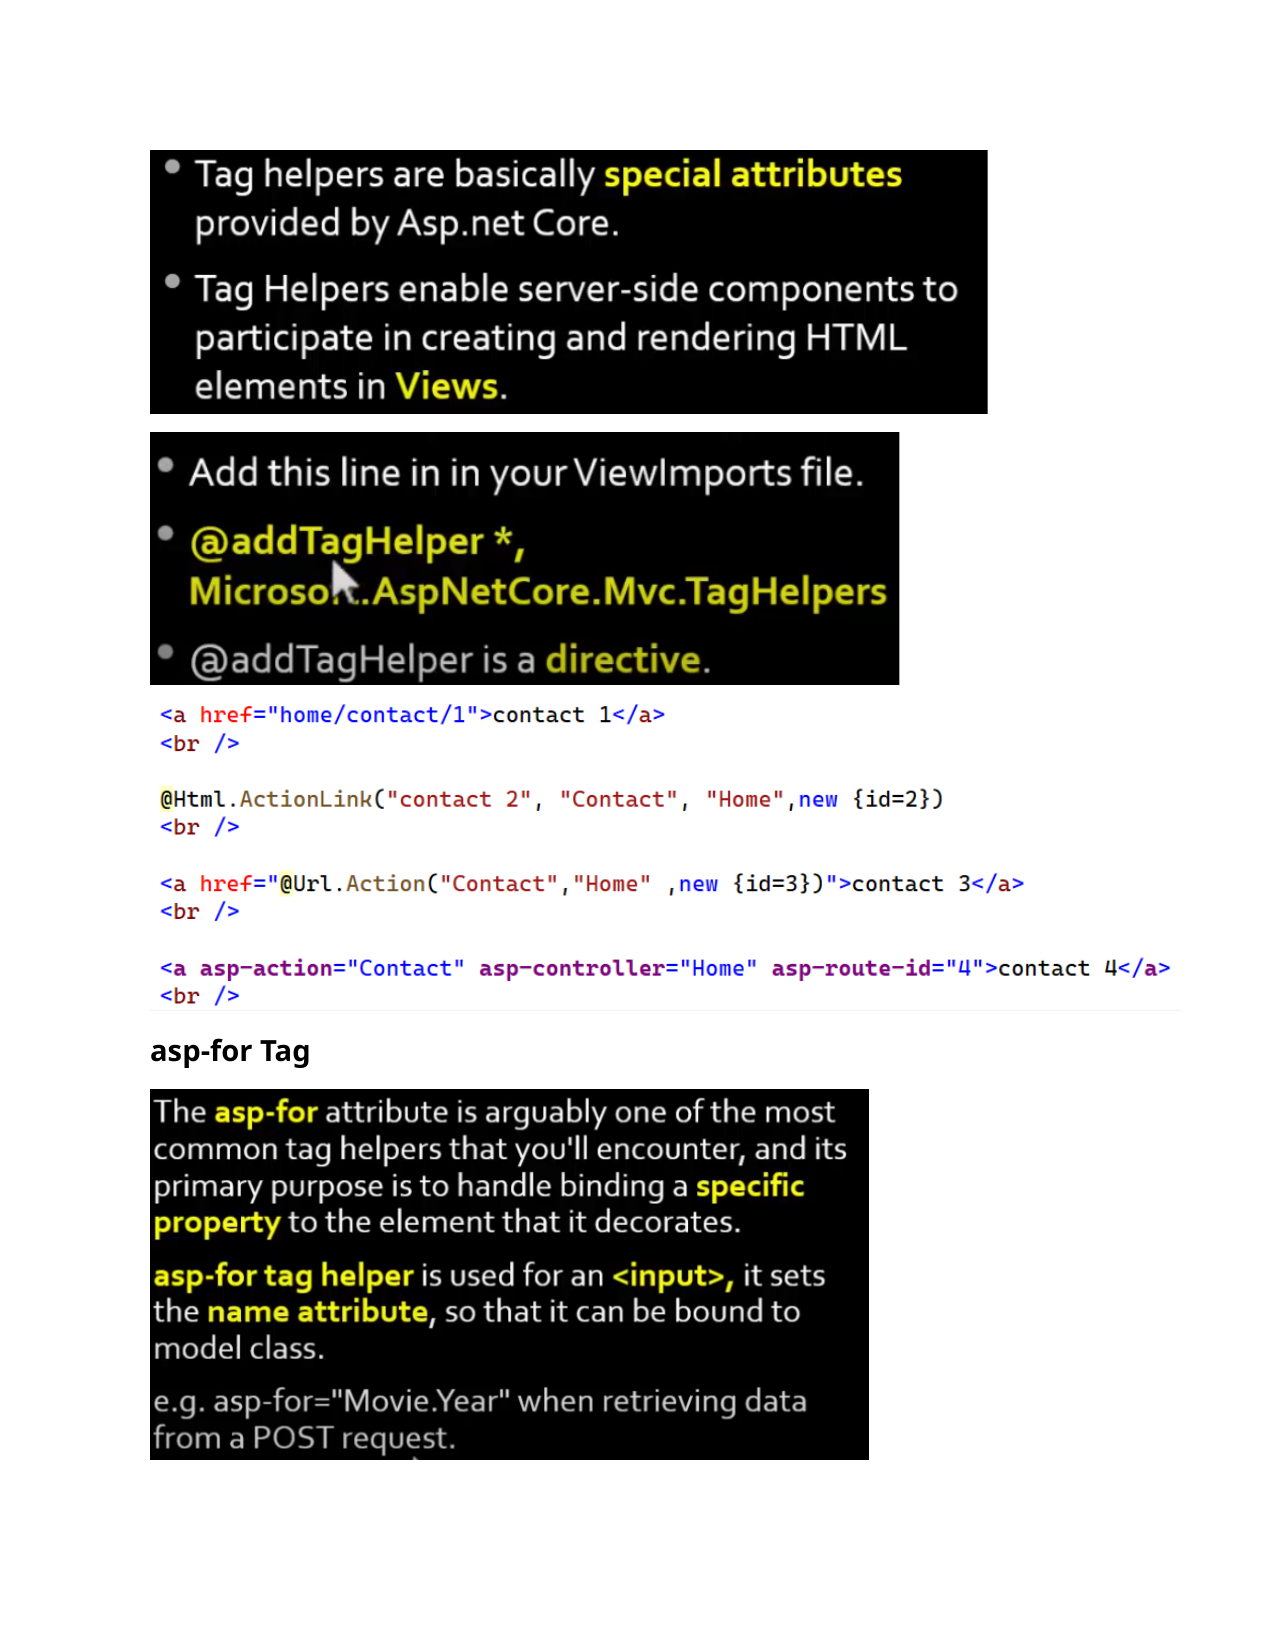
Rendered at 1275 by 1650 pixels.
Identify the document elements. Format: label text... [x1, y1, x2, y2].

picture [150, 703, 1182, 1011]
picture [150, 150, 988, 414]
picture [150, 1089, 869, 1460]
picture [150, 432, 900, 685]
text asp-for Tag [150, 1030, 1125, 1070]
